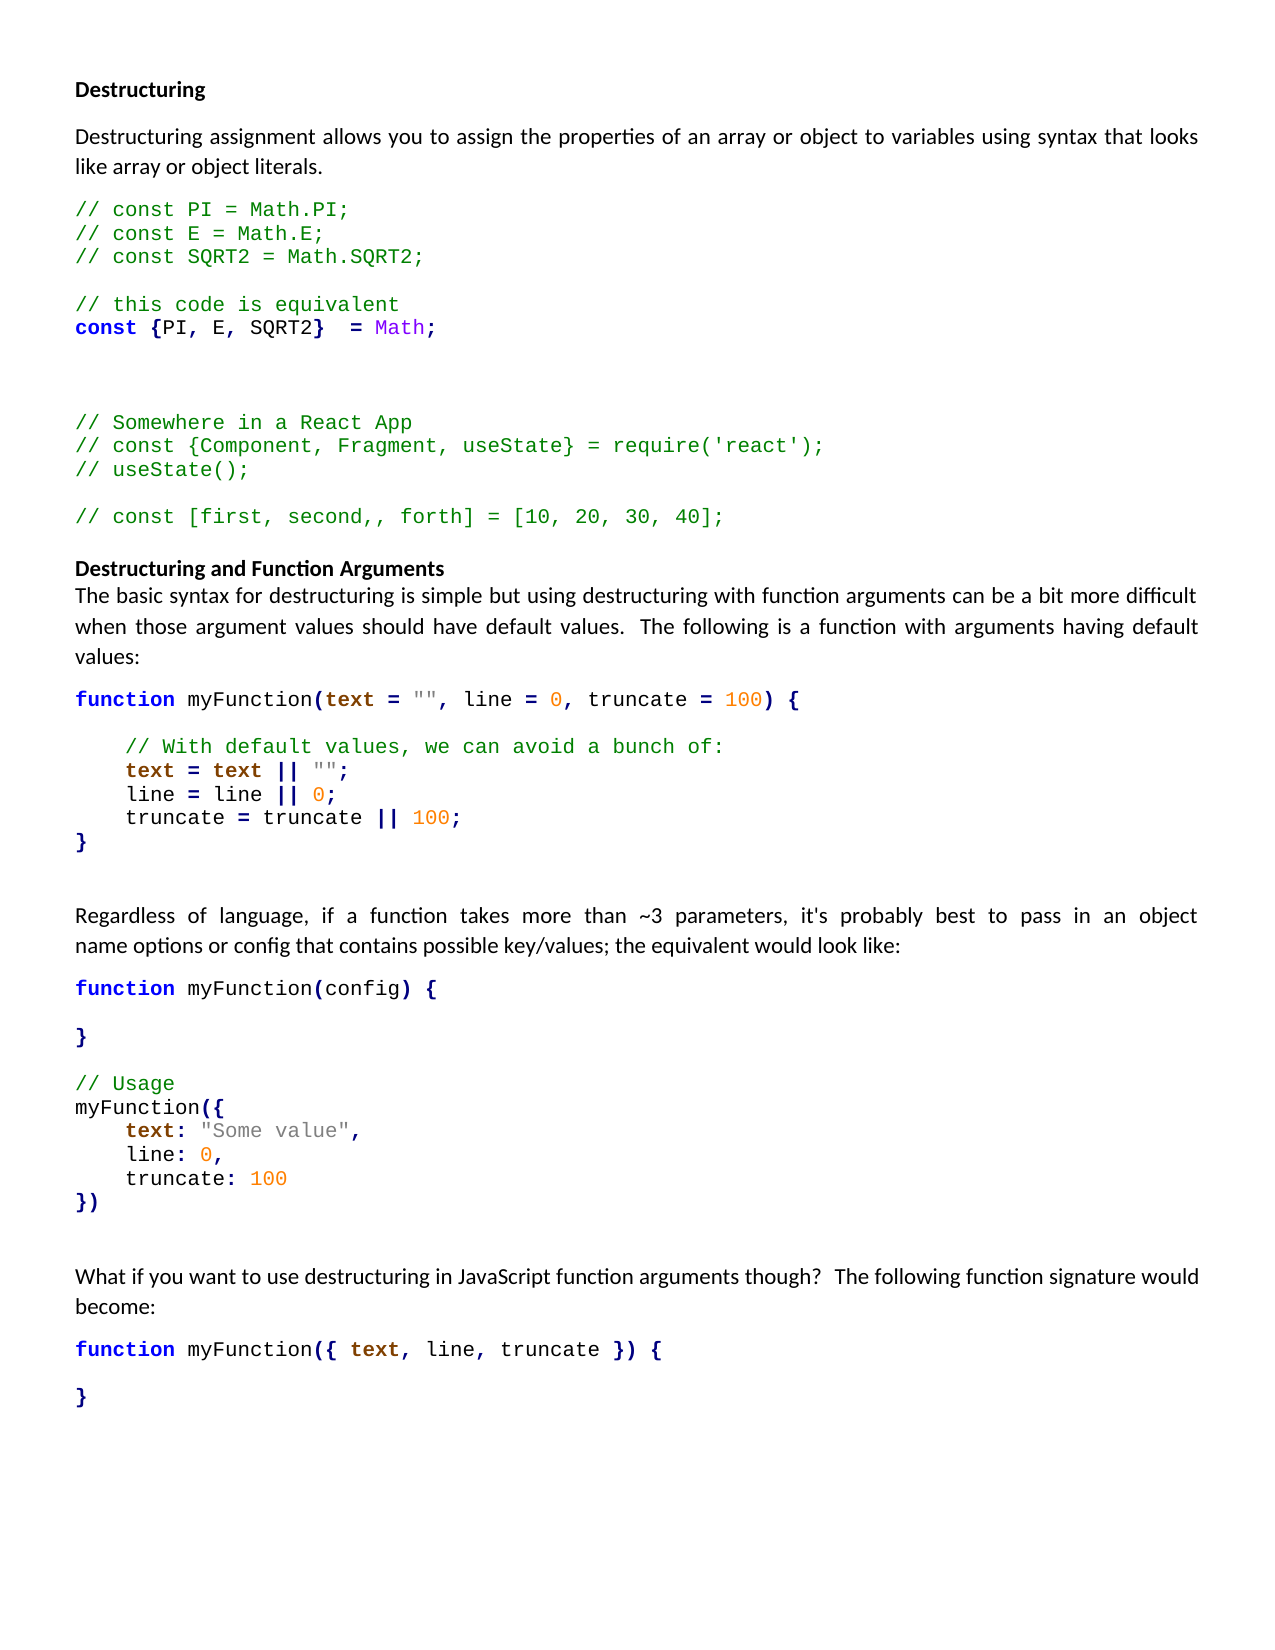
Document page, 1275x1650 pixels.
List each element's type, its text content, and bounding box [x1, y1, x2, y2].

text // With default values, we can avoid a bunch of: [75, 736, 1200, 760]
text function myFunction(text = "", line = 0, truncate = 100) { [75, 689, 1200, 713]
text myFunction({ [75, 1097, 1200, 1120]
text line = line || 0; [75, 783, 1200, 807]
text Destructuring [75, 75, 1200, 103]
text What if you want to use destructuring in JavaScript function arguments though? The following function signature would become: [75, 1262, 1200, 1320]
text Destructuring assignment allows you to assign the properties of an array or object to variables using syntax that looks like array or object literals. [75, 122, 1200, 180]
text } [75, 1026, 1200, 1049]
text The basic syntax for destructuring is simple but using destructuring with function arguments can be a bit more difficult when those argument values should have default values. The following is a function with arguments having default values: [75, 582, 1200, 670]
text // Usage [75, 1073, 1200, 1097]
text function myFunction(config) { [75, 978, 1200, 1002]
text // const SQRT2 = Math.SQRT2; [75, 246, 1200, 270]
text text: "Some value", [75, 1120, 1200, 1144]
text // const PI = Math.PI; [75, 199, 1200, 223]
text }) [75, 1191, 1200, 1215]
text function myFunction({ text, line, truncate }) { [75, 1339, 1200, 1362]
text line: 0, [75, 1144, 1200, 1168]
text const {PI, E, SQRT2} = Math; [75, 317, 1200, 341]
text Destructuring and Function Arguments [75, 554, 1200, 582]
text // const [first, second,, forth] = [10, 20, 30, 40]; [75, 506, 1200, 530]
text // useState(); [75, 459, 1200, 483]
text truncate = truncate || 100; [75, 807, 1200, 831]
text } [75, 1386, 1200, 1410]
text } [75, 831, 1200, 854]
text // this code is equivalent [75, 293, 1200, 317]
text truncate: 100 [75, 1168, 1200, 1191]
text Regardless of language, if a function takes more than ~3 parameters, it's probably best to pass in an object name options or config that contains possible key/values; the equivalent would look like: [75, 901, 1200, 959]
text // Somewhere in a React App [75, 412, 1200, 435]
text text = text || ""; [75, 760, 1200, 783]
text // const {Component, Fragment, useState} = require('react'); [75, 435, 1200, 459]
text // const E = Math.E; [75, 223, 1200, 246]
